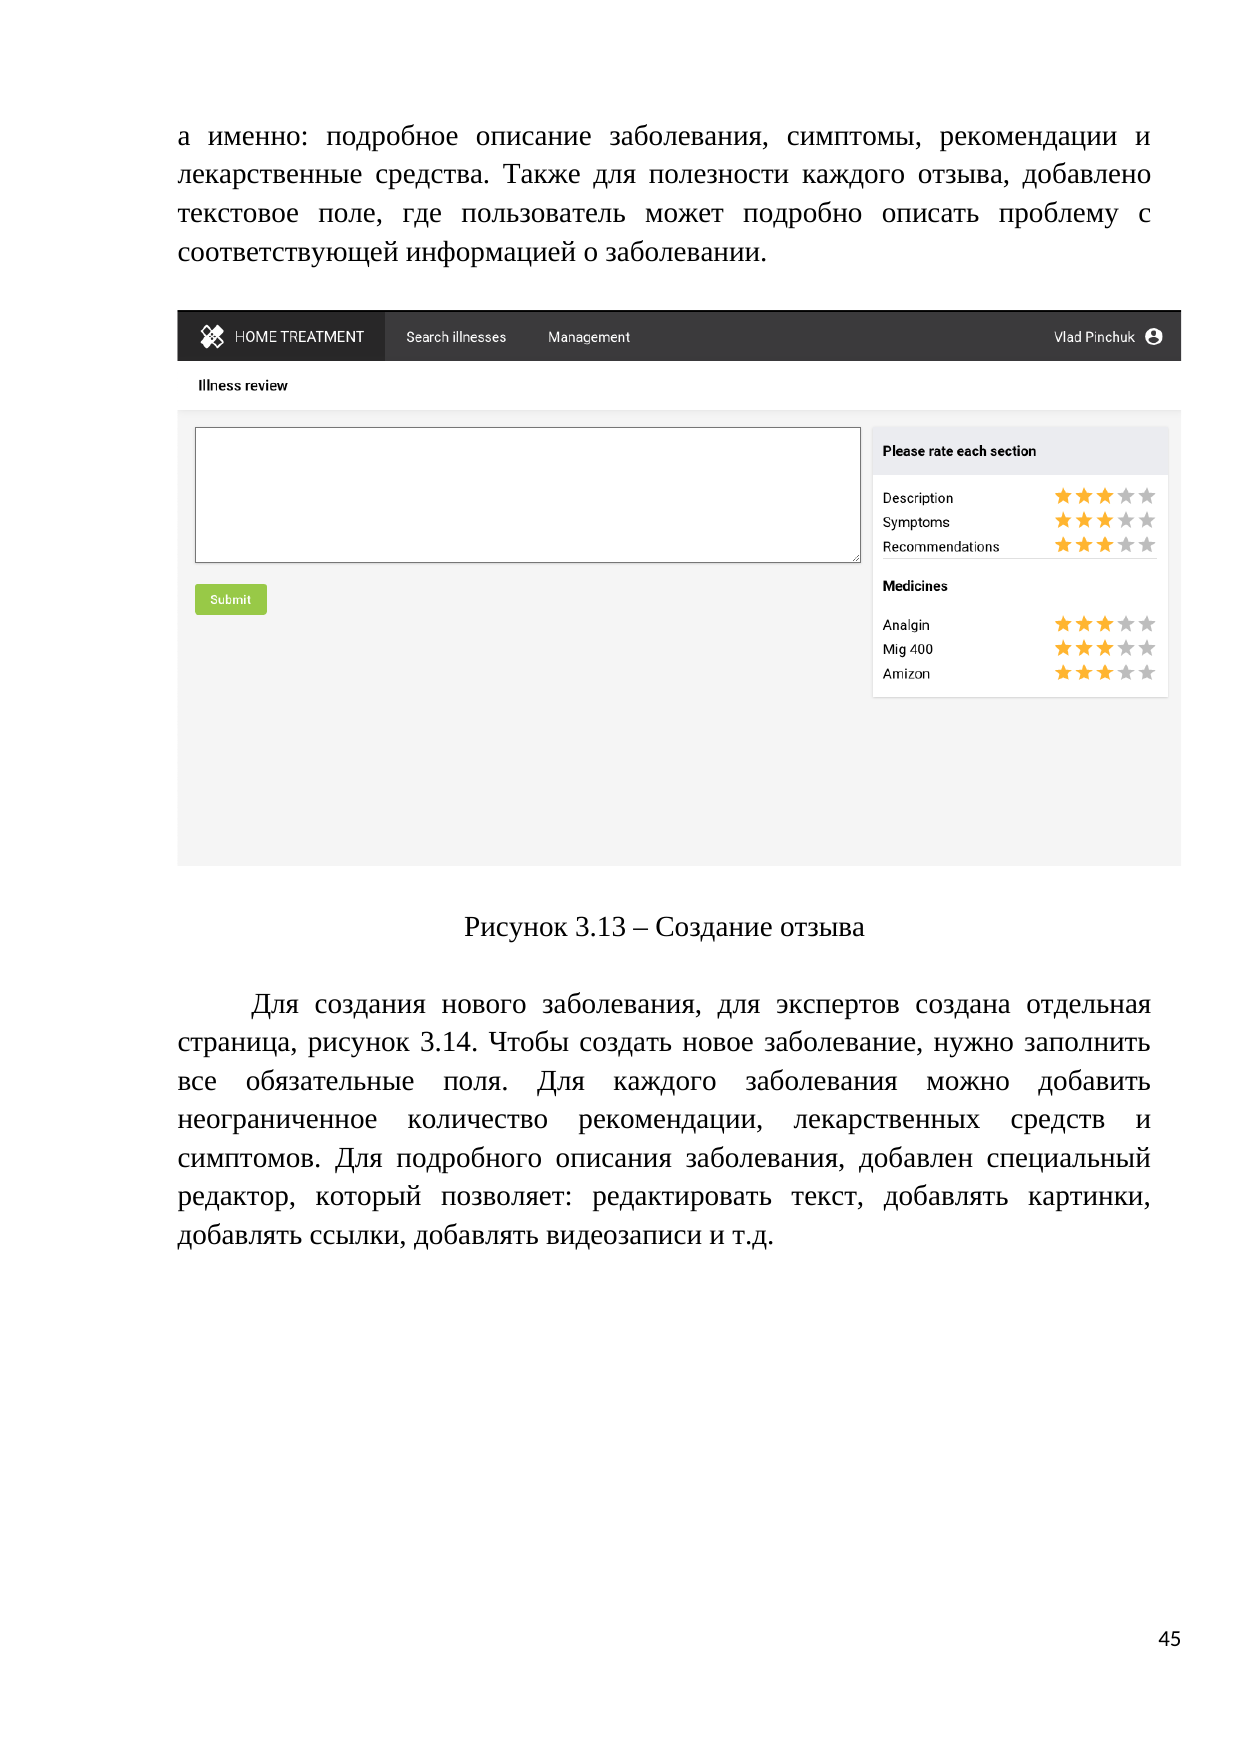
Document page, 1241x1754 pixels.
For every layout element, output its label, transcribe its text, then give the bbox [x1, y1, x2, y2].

text Рисунок 3.13 – Создание отзыва [177, 909, 1152, 942]
picture [177, 310, 1182, 866]
text Для создания нового заболевания, для экспертов создана отдельная страница, рисунок 3.14. Чтобы создать новое заболевание, нужно заполнить все обязательные поля. Для каждого заболевания можно добавить неограниченное количество рекомендации, лекарственных средств и симптомов. Для подробного описания заболевания, добавлен специальный редактор, который позволяет: редактировать текст, добавлять картинки, добавлять ссылки, добавлять видеозаписи и т.д. [177, 986, 1152, 1251]
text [177, 118, 1152, 267]
